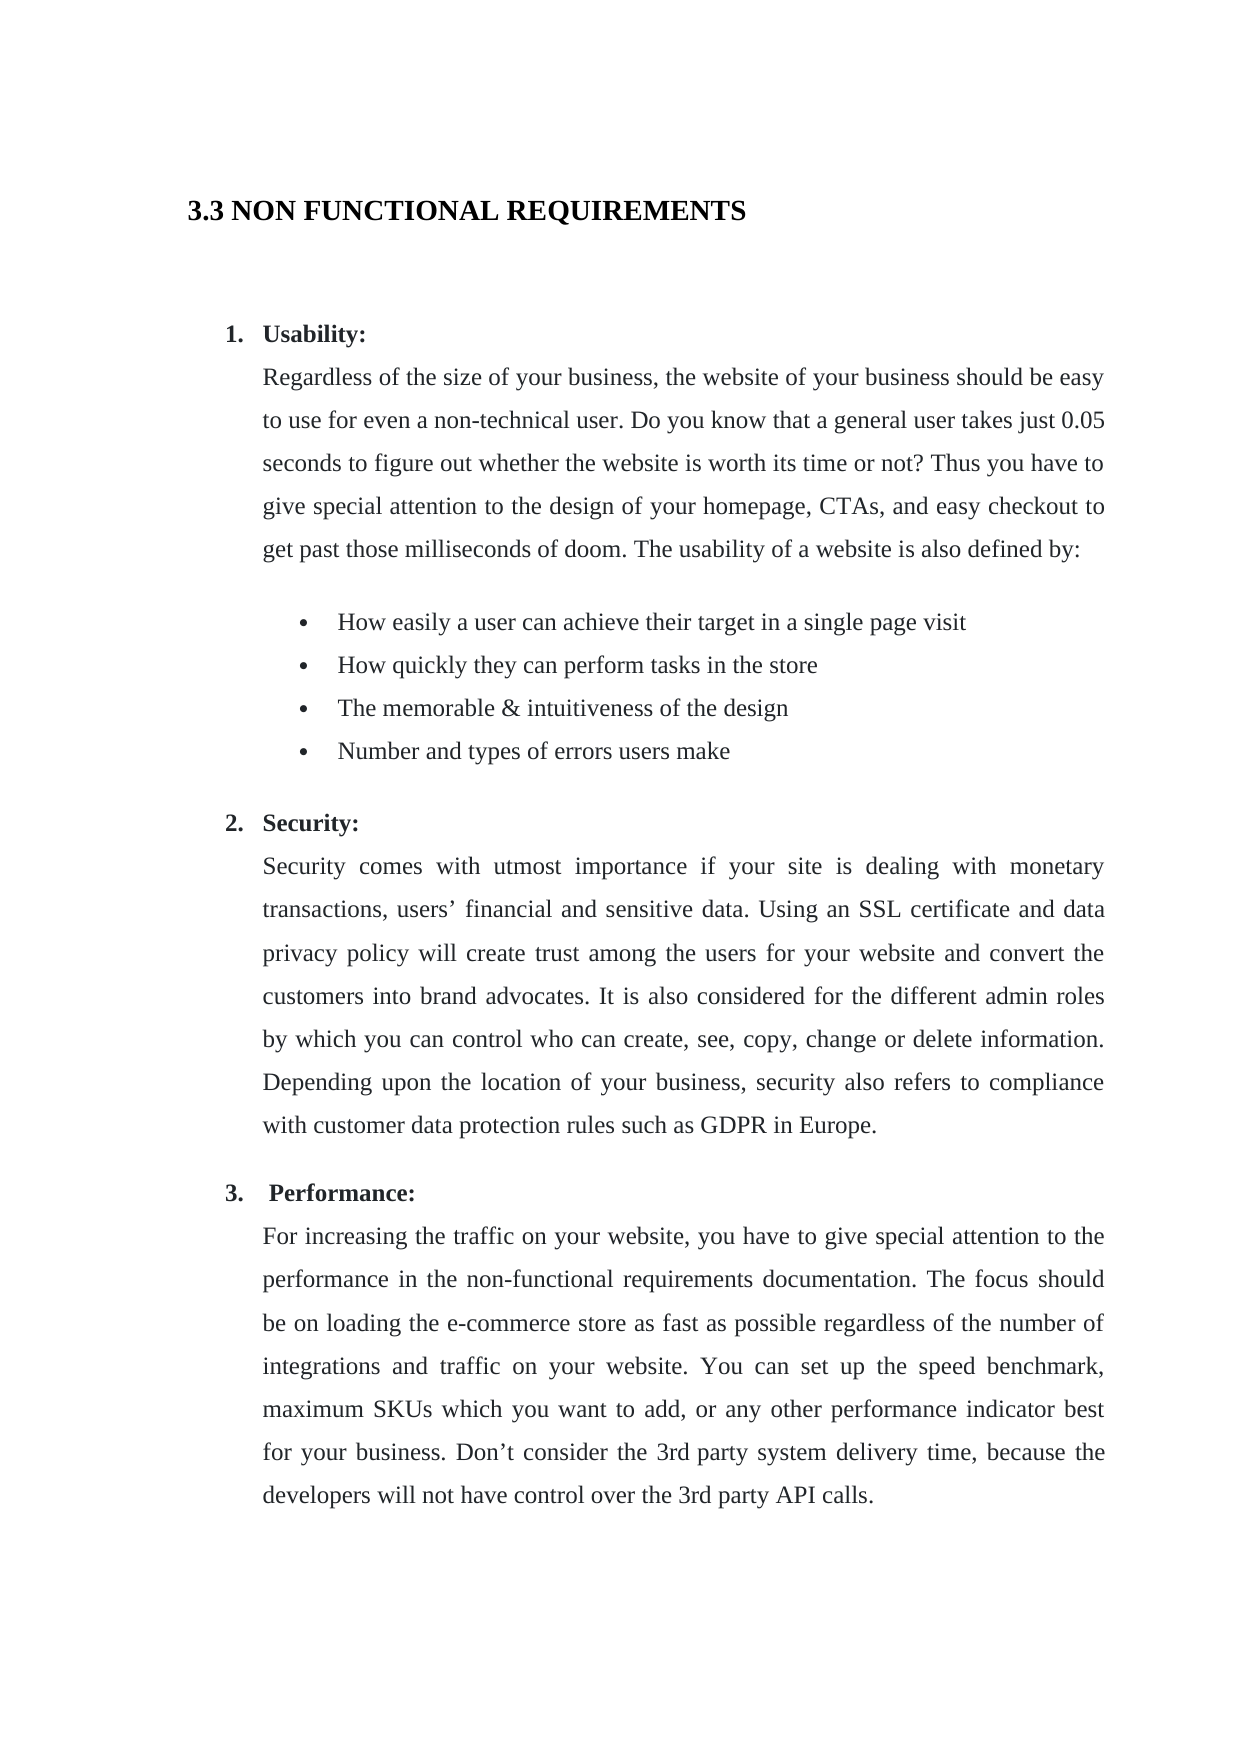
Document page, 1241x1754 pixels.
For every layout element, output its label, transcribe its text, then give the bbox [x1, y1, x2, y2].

text Regardless of the size of your business, the website of your business should be easy to use for even a non-technical user. Do you know that a general user takes just 0.05 seconds to figure out whether the website is worth its time or not? Thus you have to give special attention to the design of your homepage, CTAs, and easy checkout to get past those milliseconds of doom. The usability of a website is also defined by: [262, 362, 1106, 563]
text 3.3 NON FUNCTIONAL REQUIREMENTS [187, 193, 1106, 227]
list How easily a user can achieve their target in a single page visit [300, 607, 1106, 635]
text Security comes with utmost importance if your site is dealing with monetary transactions, users’ financial and sensitive data. Using an SSL certificate and data privacy policy will create trust among the users for your website and convert the customers into brand advocates. It is also considered for the different admin roles by which you can control who can create, see, copy, change or delete information. Depending upon the location of your business, security also refers to compliance with customer data protection rules such as GDPR in Europe. [262, 1031, 1106, 1139]
subtitle Usability: [225, 319, 1106, 347]
text Security comes with utmost importance if your site is dealing with monetary transactions, users’ financial and sensitive data. Using an SSL certificate and data privacy policy will create trust among the users for your website and convert the customers into brand advocates. It is also considered for the different admin roles by which you can control who can create, see, copy, change or delete information. Depending upon the location of your business, security also refers to compliance with customer data protection rules such as GDPR in Europe. [262, 851, 1106, 906]
text For increasing the traffic on your website, you have to give special attention to the performance in the non-functional requirements documentation. The focus should be on loading the e-commerce store as fast as possible regardless of the number of integrations and traffic on your website. You can set up the speed benchmark, maximum SKUs which you want to add, or any other performance indicator best for your business. Don’t consider the 3rd party system delivery time, because the developers will not have control over the 3rd party API calls. [262, 1315, 1106, 1509]
list How quickly they can perform tasks in the store [300, 650, 1106, 678]
list The memorable & intuitiveness of the design [300, 693, 1106, 722]
text Security comes with utmost importance if your site is dealing with monetary transactions, users’ financial and sensitive data. Using an SSL certificate and data privacy policy will create trust among the users for your website and convert the customers into brand advocates. It is also considered for the different admin roles by which you can control who can create, see, copy, change or delete information. Depending upon the location of your business, security also refers to compliance with customer data protection rules such as GDPR in Europe. [262, 907, 1106, 1030]
subtitle Performance: [225, 1178, 1106, 1207]
list Number and types of errors users make [300, 736, 1106, 765]
subtitle Security: [225, 808, 1106, 837]
text For increasing the traffic on your website, you have to give special attention to the performance in the non-functional requirements documentation. The focus should be on loading the e-commerce store as fast as possible regardless of the number of integrations and traffic on your website. You can set up the speed benchmark, maximum SKUs which you want to add, or any other performance indicator best for your business. Don’t consider the 3rd party system delivery time, because the developers will not have control over the 3rd party API calls. [262, 1221, 1106, 1314]
